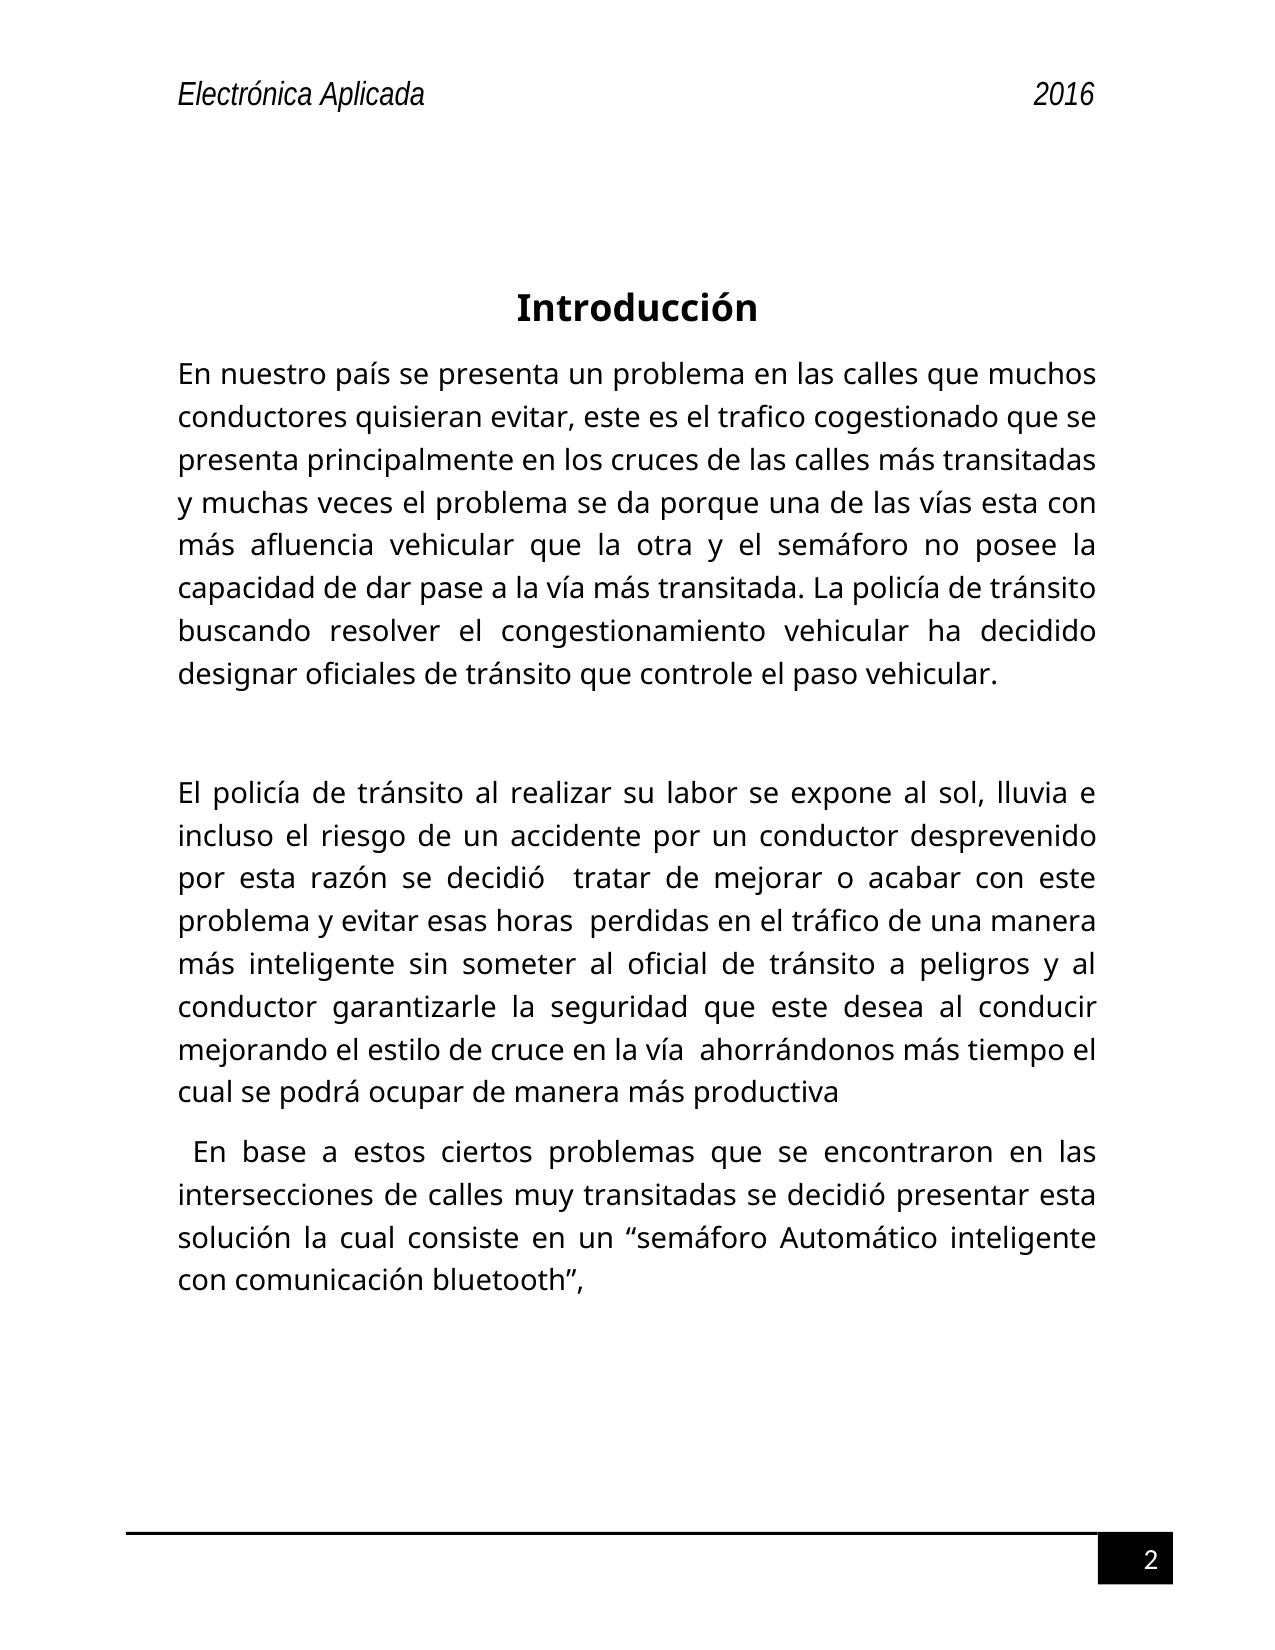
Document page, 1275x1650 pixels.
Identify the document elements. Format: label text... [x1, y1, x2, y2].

text En base a estos ciertos problemas que se encontraron en las intersecciones de calles muy transitadas se decidió presentar esta solución la cual consiste en un “semáforo Automático inteligente con comunicación bluetooth”, [177, 1131, 1098, 1299]
text En nuestro país se presenta un problema en las calles que muchos conductores quisieran evitar, este es el trafico cogestionado que se presenta principalmente en los cruces de las calles más transitadas y muchas veces el problema se da porque una de las vías esta con más afluencia vehicular que la otra y el semáforo no posee la capacidad de dar pase a la vía más transitada. La policía de tránsito buscando resolver el congestionamiento vehicular ha decidido designar oficiales de tránsito que controle el paso vehicular. [177, 353, 1098, 693]
text Introducción [177, 282, 1098, 333]
text El policía de tránsito al realizar su labor se expone al sol, lluvia e incluso el riesgo de un accidente por un conductor desprevenido por esta razón se decidió tratar de mejorar o acabar con este problema y evitar esas horas perdidas en el tráfico de una manera más inteligente sin someter al oficial de tránsito a peligros y al conductor garantizarle la seguridad que este desea al conducir mejorando el estilo de cruce en la vía ahorrándonos más tiempo el cual se podrá ocupar de manera más productiva [177, 772, 1098, 1111]
